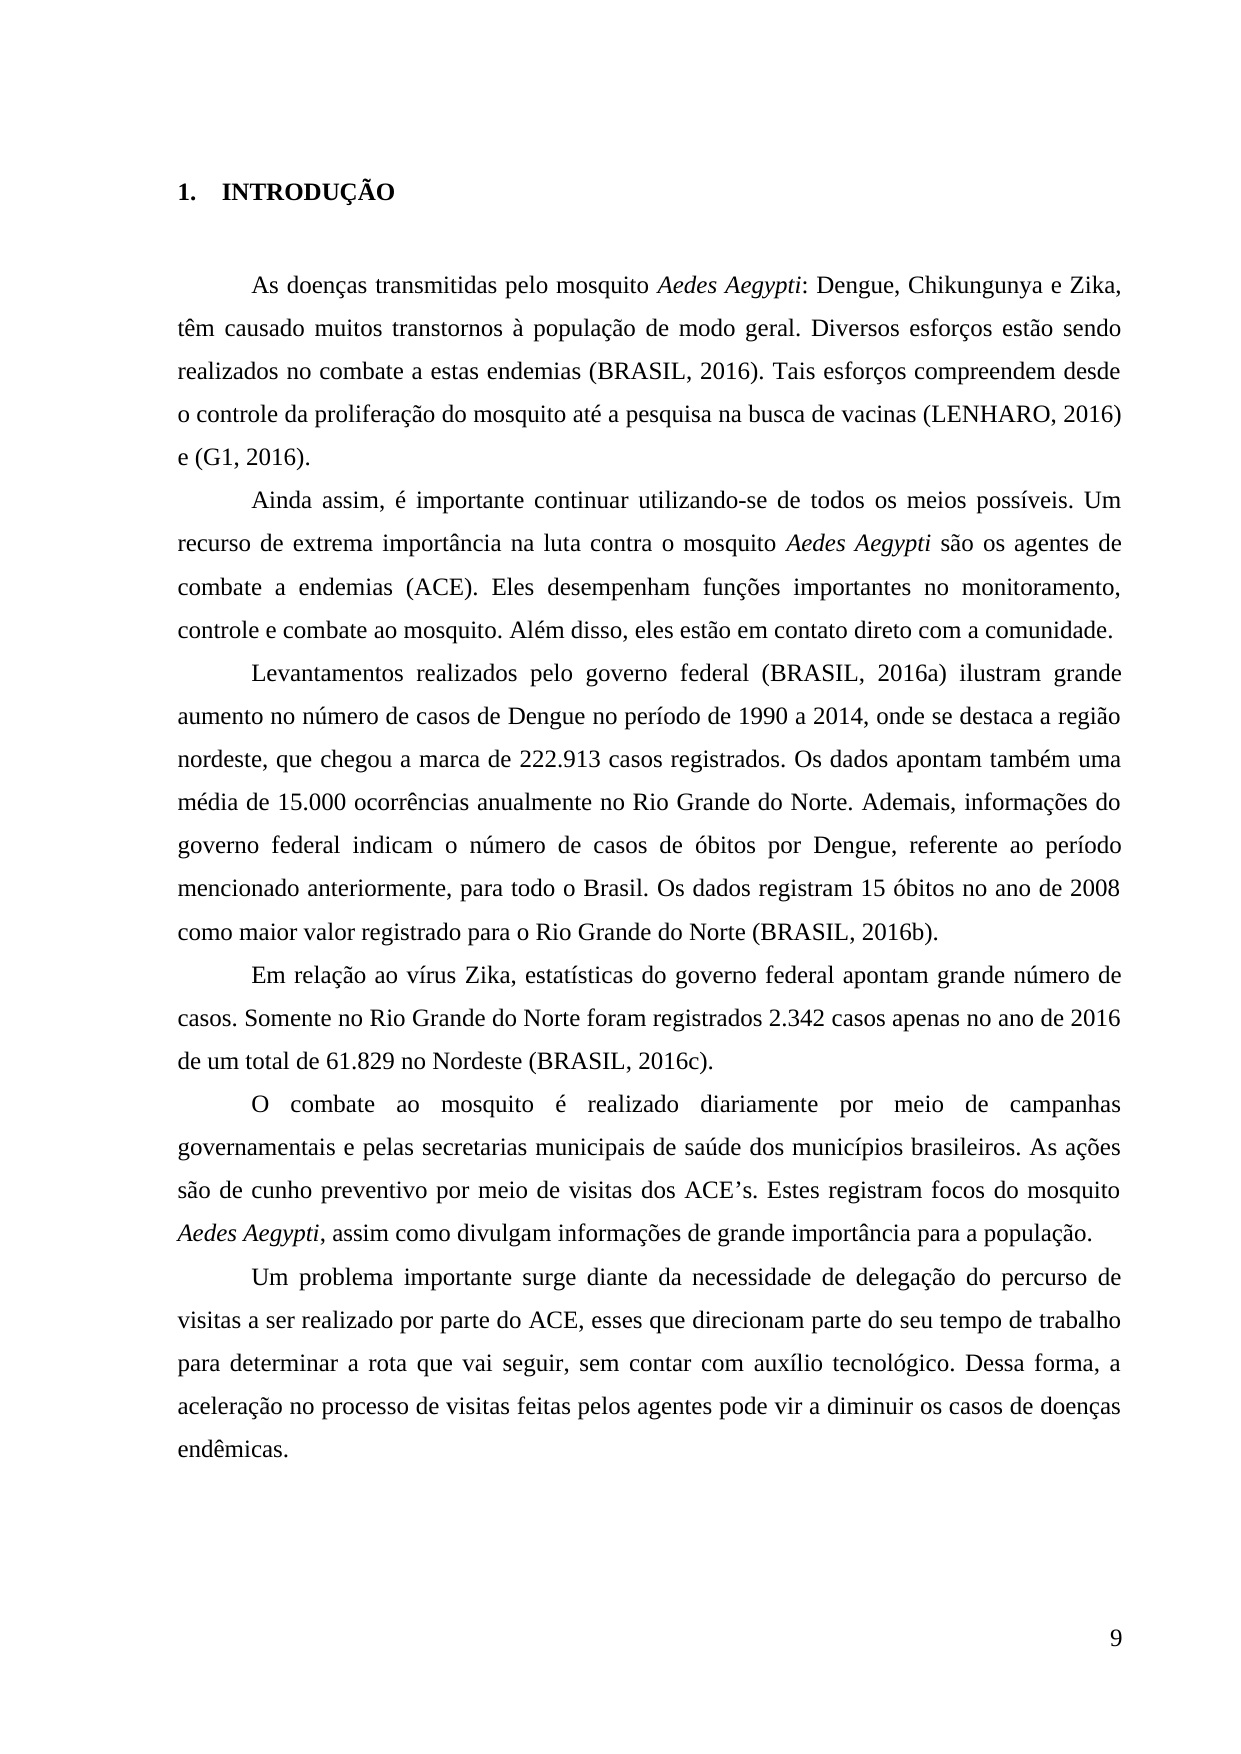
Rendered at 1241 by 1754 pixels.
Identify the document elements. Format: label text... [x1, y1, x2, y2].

text Ainda assim, é importante continuar utilizando-se de todos os meios possíveis. Um recurso de extrema importância na luta contra o mosquito Aedes Aegypti são os agentes de combate a endemias (ACE). Eles desempenham funções importantes no monitoramento, controle e combate ao mosquito. Além disso, eles estão em contato direto com a comunidade. [177, 485, 1122, 643]
subtitle INTRODUÇÃO [177, 177, 1122, 206]
text Um problema importante surge diante da necessidade de delegação do percurso de visitas a ser realizado por parte do ACE, esses que direcionam parte do seu tempo de trabalho para determinar a rota que vai seguir, sem contar com auxílio tecnológico. Dessa forma, a aceleração no processo de visitas feitas pelos agentes pode vir a diminuir os casos de doenças endêmicas. [177, 1262, 1122, 1463]
text Levantamentos realizados pelo governo federal (BRASIL, 2016a) ilustram grande aumento no número de casos de Dengue no período de 1990 a 2014, onde se destaca a região nordeste, que chegou a marca de 222.913 casos registrados. Os dados apontam também uma média de 15.000 ocorrências anualmente no Rio Grande do Norte. Ademais, informações do governo federal indicam o número de casos de óbitos por Dengue, referente ao período mencionado anteriormente, para todo o Brasil. Os dados registram 15 óbitos no ano de 2008 como maior valor registrado para o Rio Grande do Norte (BRASIL, 2016b). [177, 658, 1122, 945]
text O combate ao mosquito é realizado diariamente por meio de campanhas governamentais e pelas secretarias municipais de saúde dos municípios brasileiros. As ações são de cunho preventivo por meio de visitas dos ACE’s. Estes registram focos do mosquito Aedes Aegypti, assim como divulgam informações de grande importância para a população. [177, 1089, 1122, 1247]
text Em relação ao vírus Zika, estatísticas do governo federal apontam grande número de casos. Somente no Rio Grande do Norte foram registrados 2.342 casos apenas no ano de 2016 de um total de 61.829 no Nordeste (BRASIL, 2016c). [177, 960, 1122, 1075]
text As doenças transmitidas pelo mosquito Aedes Aegypti: Dengue, Chikungunya e Zika, têm causado muitos transtornos à população de modo geral. Diversos esforços estão sendo realizados no combate a estas endemias (BRASIL, 2016). Tais esforços compreendem desde o controle da proliferação do mosquito até a pesquisa na busca de vacinas (LENHARO, 2016) e (G1, 2016). [177, 270, 1122, 471]
